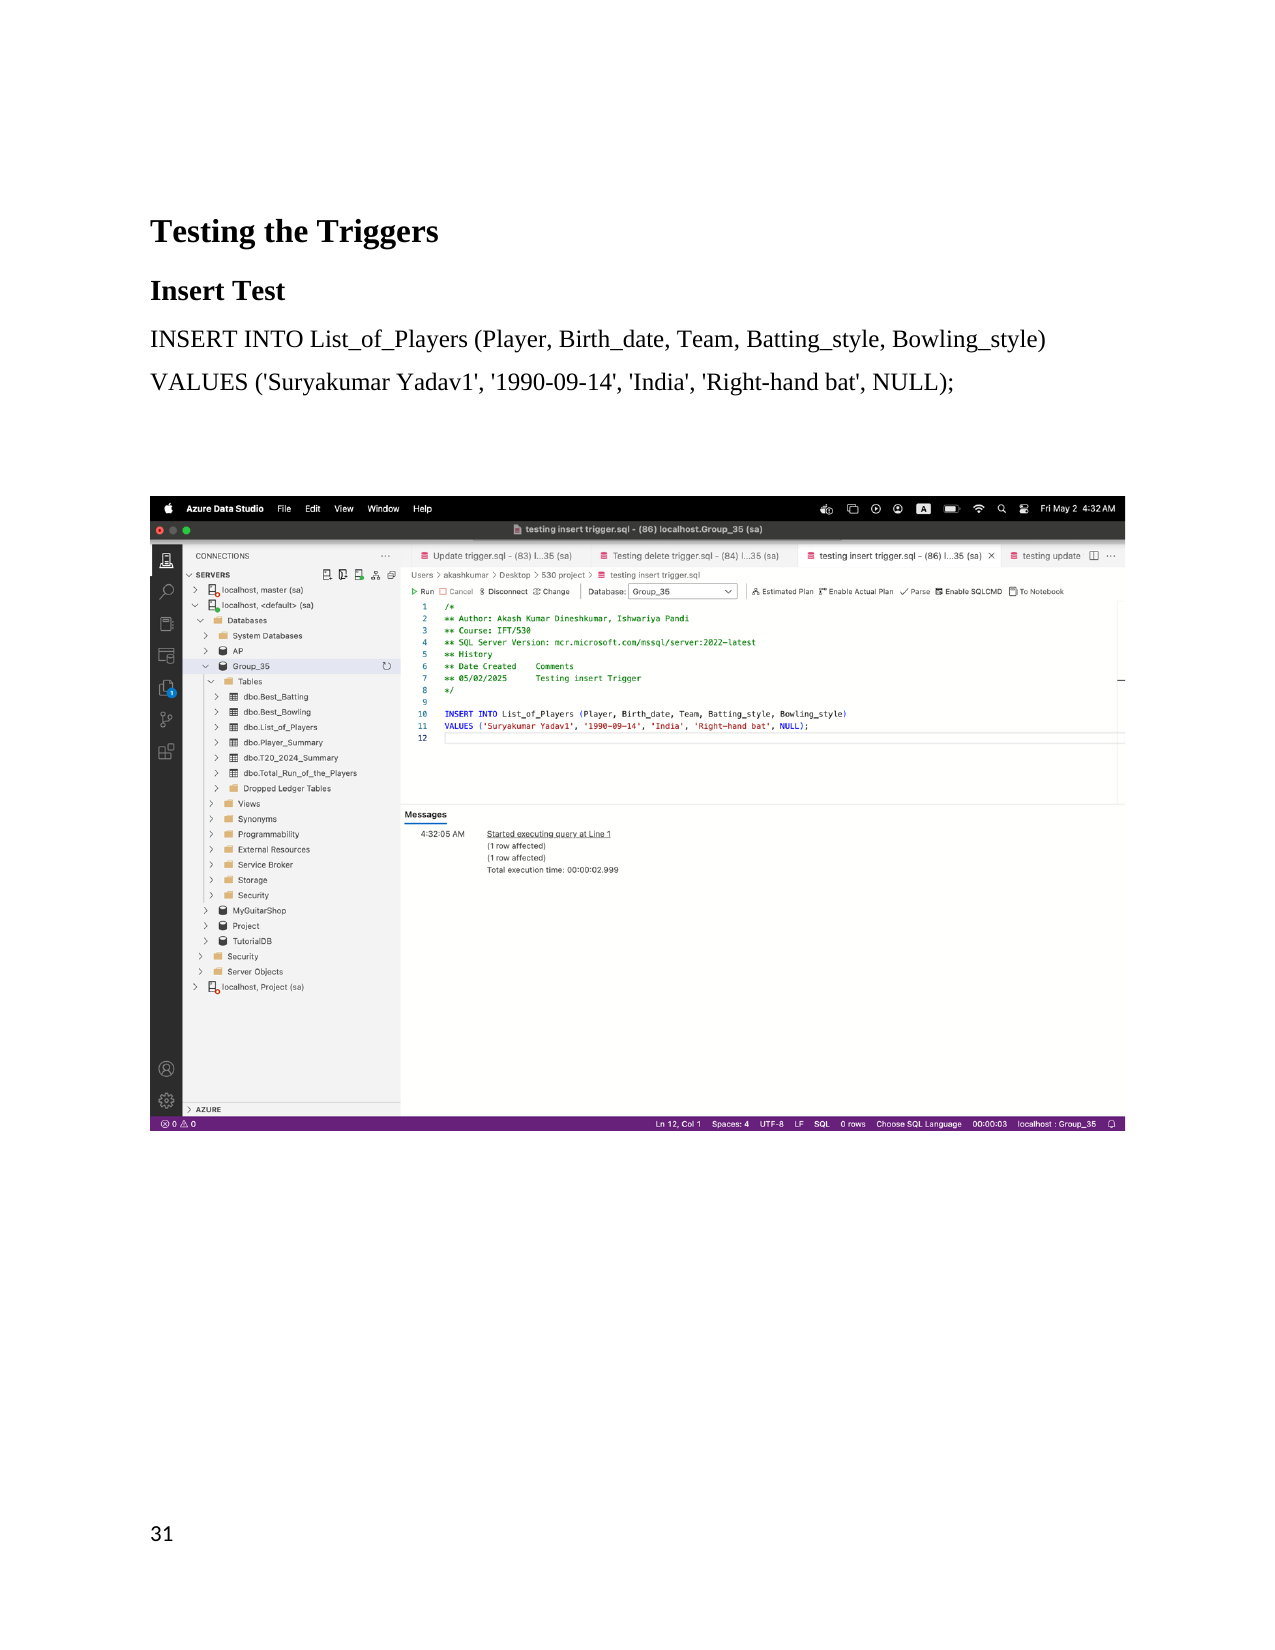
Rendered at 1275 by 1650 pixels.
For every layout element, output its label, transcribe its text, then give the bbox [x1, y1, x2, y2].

text INSERT INTO List_of_Players (Player, Birth_date, Team, Batting_style, Bowling_style) [150, 324, 1125, 352]
text VALUES ('Suryakumar Yadav1', '1990-09-14', 'India', 'Right-hand bat', NULL); [150, 367, 1125, 396]
picture [150, 496, 1125, 1131]
subtitle Insert Test [150, 273, 1125, 307]
subtitle Testing the Triggers [150, 212, 1125, 250]
